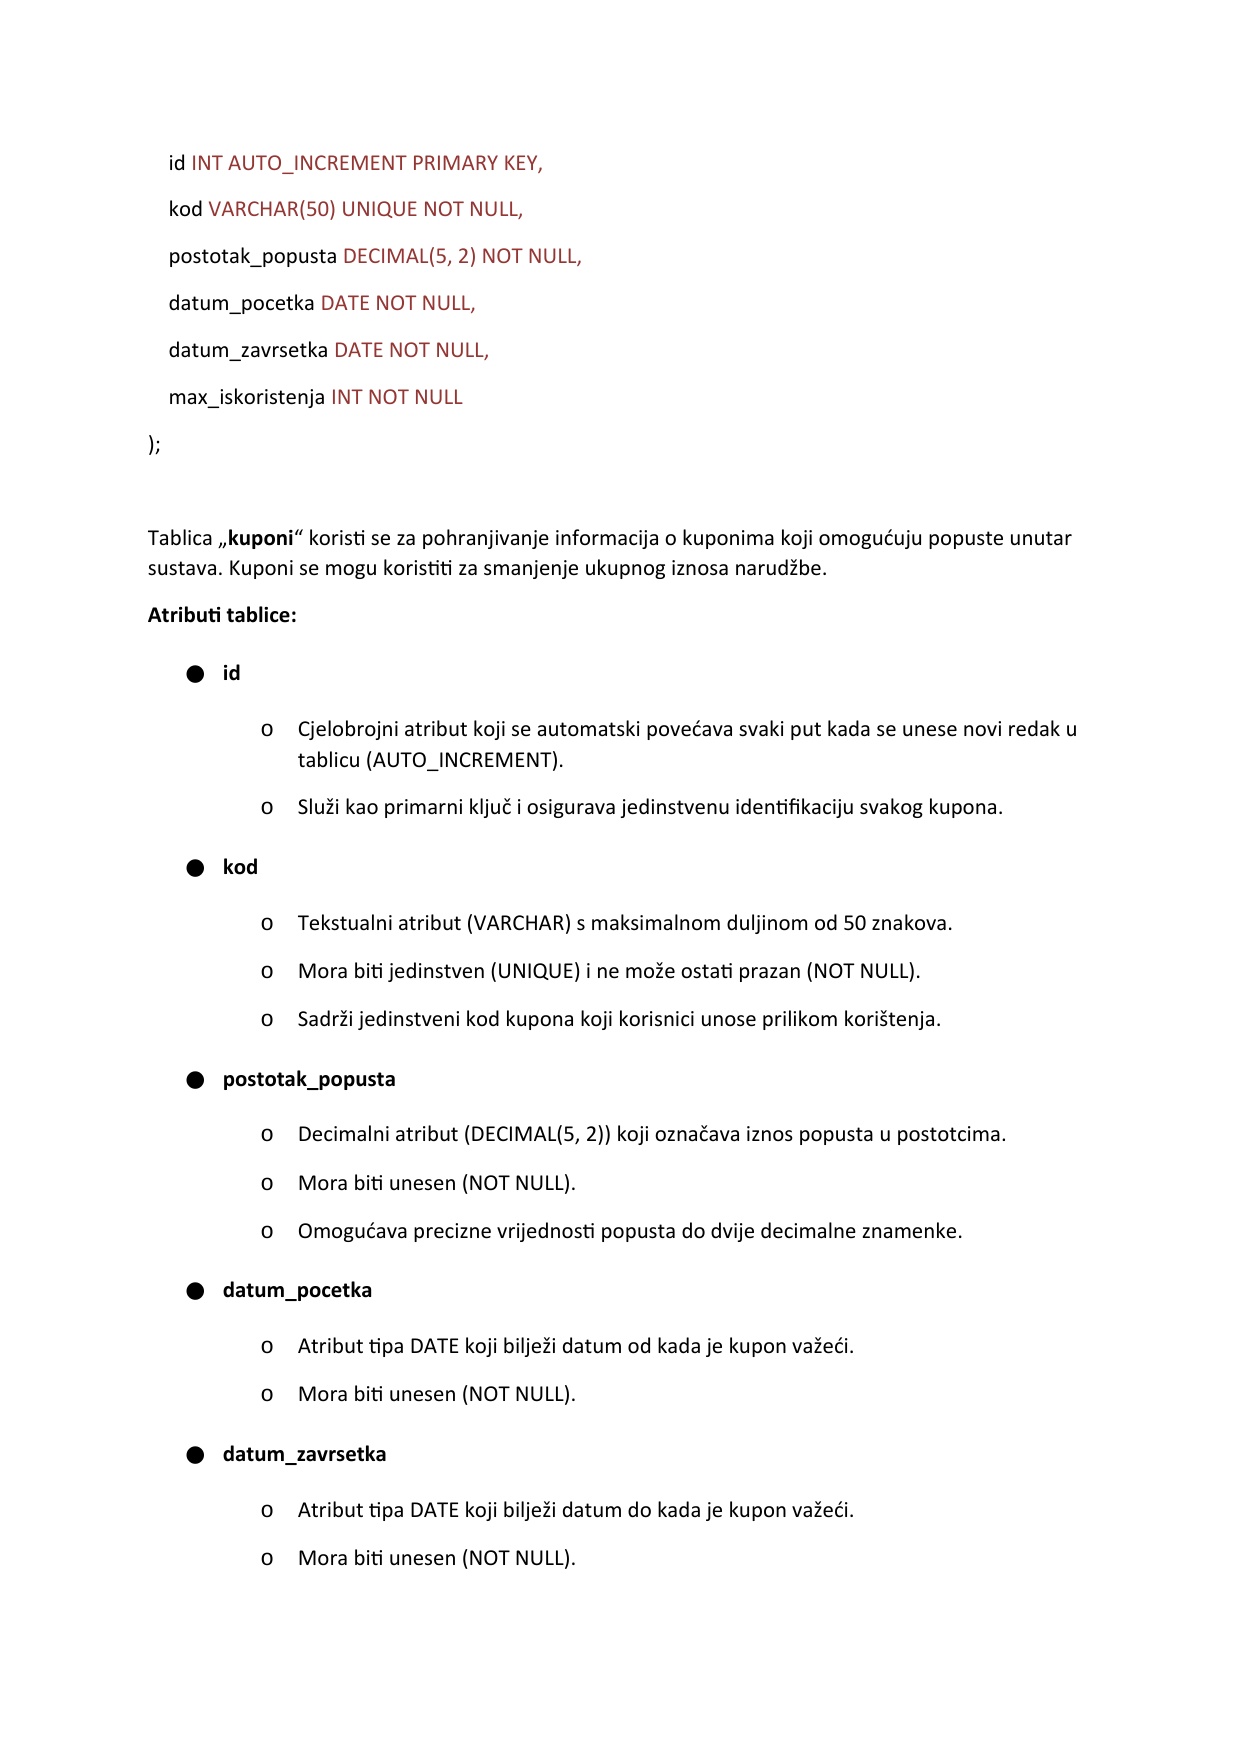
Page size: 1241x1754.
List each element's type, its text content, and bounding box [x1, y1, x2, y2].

text postotak_popusta DECIMAL(5, 2) NOT NULL, [148, 241, 1093, 269]
list id [185, 647, 1093, 693]
list Sadrži jedinstveni kod kupona koji korisnici unose prilikom korištenja. [260, 1004, 1093, 1033]
list Mora biti jedinstven (UNIQUE) i ne može ostati prazan (NOT NULL). [260, 956, 1093, 985]
list Mora biti unesen (NOT NULL). [260, 1543, 1093, 1572]
list postotak_popusta [185, 1052, 1093, 1099]
text ); [148, 429, 1093, 457]
list datum_pocetka [185, 1264, 1093, 1311]
list Omogućava precizne vrijednosti popusta do dvije decimalne znamenke. [260, 1216, 1093, 1245]
text Atributi tablice: [148, 600, 1093, 628]
list Tekstualni atribut (VARCHAR) s maksimalnom duljinom od 50 znakova. [260, 908, 1093, 937]
list datum_zavrsetka [185, 1427, 1093, 1474]
text datum_zavrsetka DATE NOT NULL, [148, 335, 1093, 363]
list Atribut tipa DATE koji bilježi datum od kada je kupon važeći. [260, 1331, 1093, 1360]
list Atribut tipa DATE koji bilježi datum do kada je kupon važeći. [260, 1495, 1093, 1524]
text datum_pocetka DATE NOT NULL, [148, 288, 1093, 316]
list Mora biti unesen (NOT NULL). [260, 1379, 1093, 1408]
list Služi kao primarni ključ i osigurava jedinstvenu identifikaciju svakog kupona. [260, 792, 1093, 821]
text id INT AUTO_INCREMENT PRIMARY KEY, [148, 148, 1093, 176]
text max_iskoristenja INT NOT NULL [148, 382, 1093, 410]
text kod VARCHAR(50) UNIQUE NOT NULL, [148, 194, 1093, 222]
list kod [185, 840, 1093, 887]
list Cjelobrojni atribut koji se automatski povećava svaki put kada se unese novi redak u tablicu (AUTO_INCREMENT). [260, 714, 1093, 773]
list Decimalni atribut (DECIMAL(5, 2)) koji označava iznos popusta u postotcima. [260, 1119, 1093, 1149]
text Tablica „kuponi“ koristi se za pohranjivanje informacija o kuponima koji omogućuju popuste unutar sustava. Kuponi se mogu koristiti za smanjenje ukupnog iznosa narudžbe. [148, 523, 1093, 581]
list Mora biti unesen (NOT NULL). [260, 1168, 1093, 1197]
